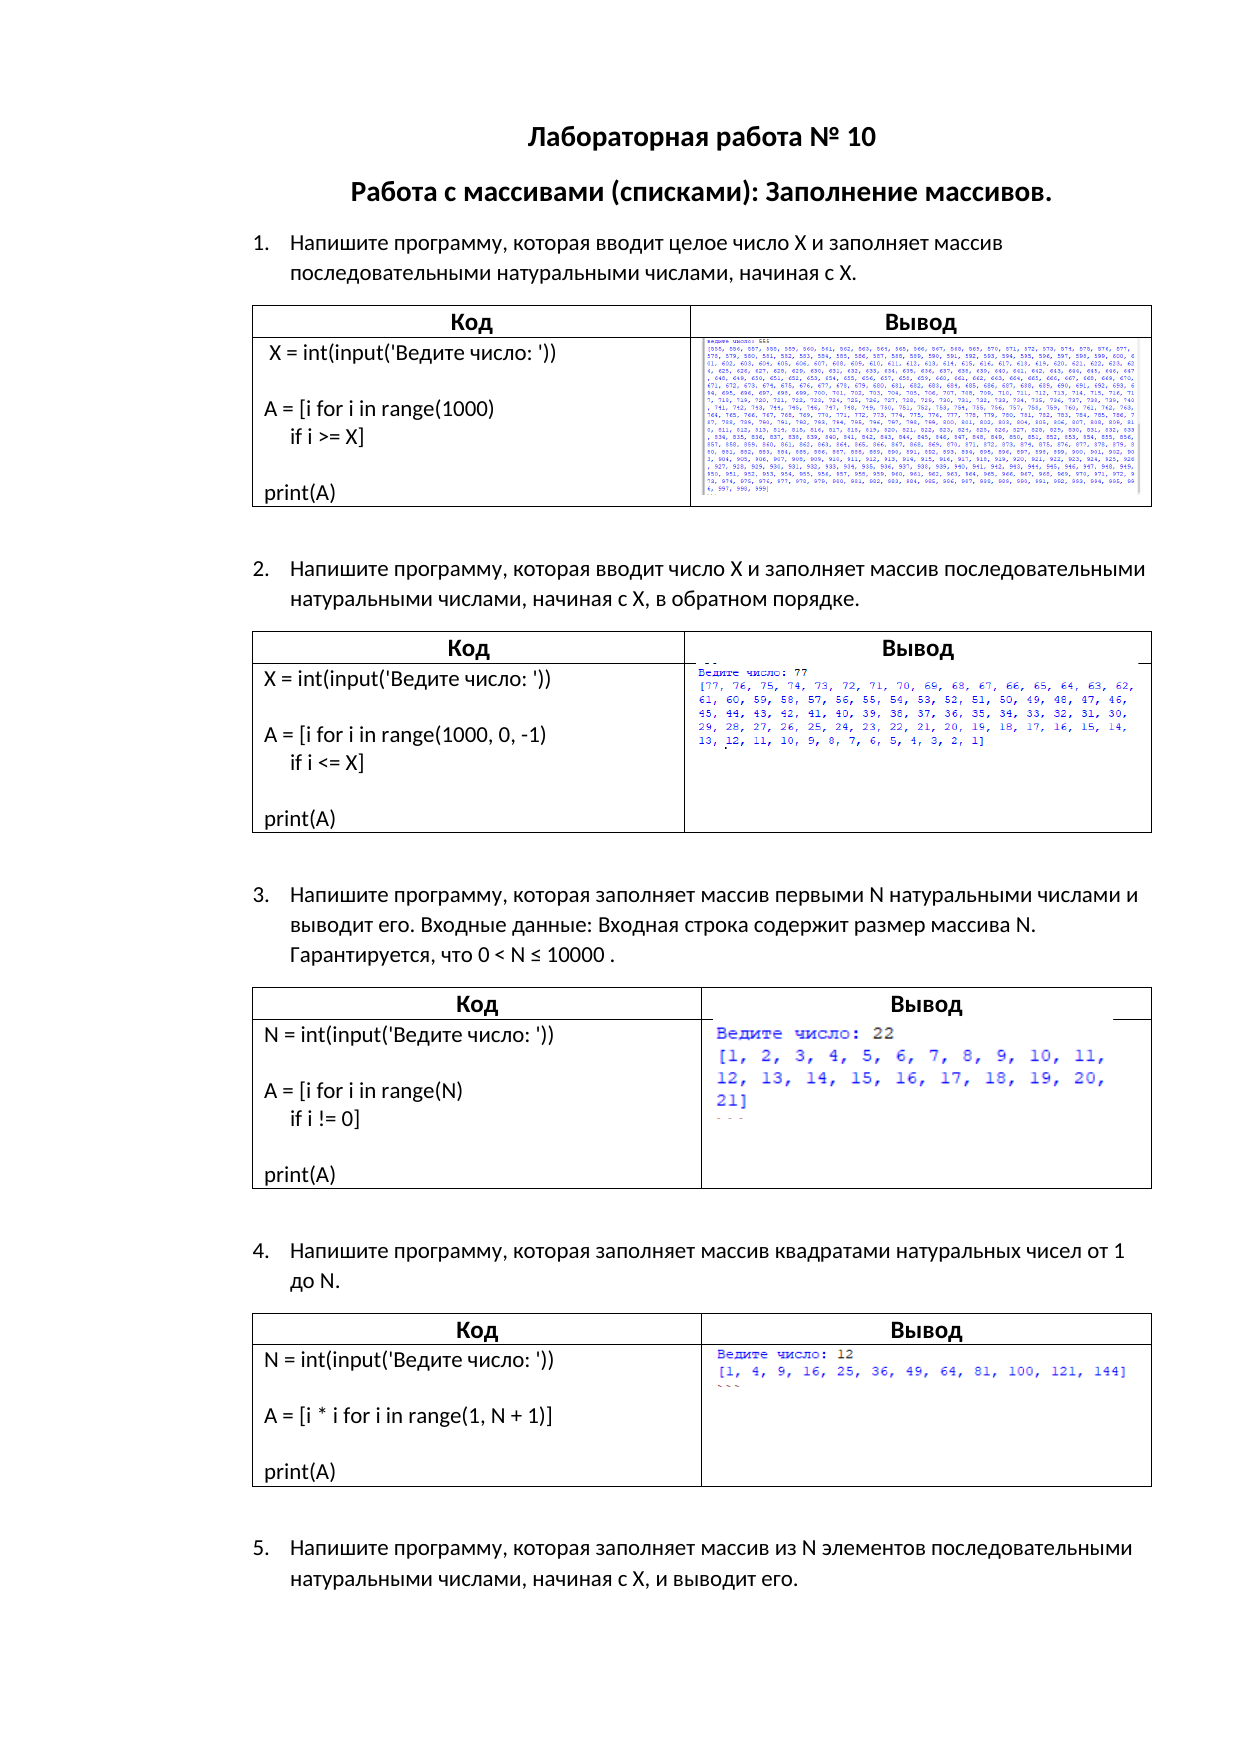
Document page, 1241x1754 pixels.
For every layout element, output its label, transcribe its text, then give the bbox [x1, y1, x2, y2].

table_header Код [253, 632, 684, 663]
table_cell [691, 338, 1151, 506]
table_cell X = int(input('Ведите число: ')) A = [i for i in range(1000, 0, -1) if i <= X] print(A) [253, 664, 684, 832]
list Напишите программу, которая заполняет массив квадратами натуральных чисел от 1 до N. [252, 1236, 1152, 1294]
table_header Вывод [691, 306, 1151, 337]
table_cell [702, 1345, 1151, 1486]
table_header Код [253, 306, 690, 337]
list Напишите программу, которая вводит целое число Х и заполняет массив последовательными натуральными числами, начиная с Х. [252, 228, 1152, 287]
list Напишите программу, которая заполняет массив первыми N натуральными числами и выводит его. Входные данные: Входная строка содержит размер массива N. Гарантируется, что 0 < N ≤ 10000 . [252, 880, 1152, 968]
text Лабораторная работа № 10 [252, 118, 1152, 154]
picture [713, 1345, 1137, 1387]
table_cell N = int(input('Ведите число: ')) A = [i * i for i in range(1, N + 1)] print(A) [253, 1345, 701, 1486]
table_header Вывод [702, 988, 1151, 1019]
table_header Вывод [702, 1314, 1151, 1344]
table_cell [702, 1020, 1151, 1188]
picture [713, 1019, 1114, 1119]
table_header Код [253, 1314, 701, 1344]
list Напишите программу, которая вводит число Х и заполняет массив последовательными натуральными числами, начиная с Х, в обратном порядке. [252, 554, 1152, 612]
table_cell X = int(input('Ведите число: ')) A = [i for i in range(1000) if i >= X] print(A) [253, 338, 690, 506]
table_cell N = int(input('Ведите число: ')) A = [i for i in range(N) if i != 0] print(A) [253, 1020, 701, 1188]
table_cell [685, 664, 1151, 832]
table_header Код [253, 988, 701, 1019]
picture [701, 338, 1141, 495]
picture [696, 663, 1139, 749]
list Напишите программу, которая заполняет массив из N элементов последовательными натуральными числами, начиная с X, и выводит его. [252, 1533, 1152, 1592]
text Работа с массивами (списками): Заполнение массивов. [252, 173, 1152, 209]
table_header Вывод [685, 632, 1151, 663]
